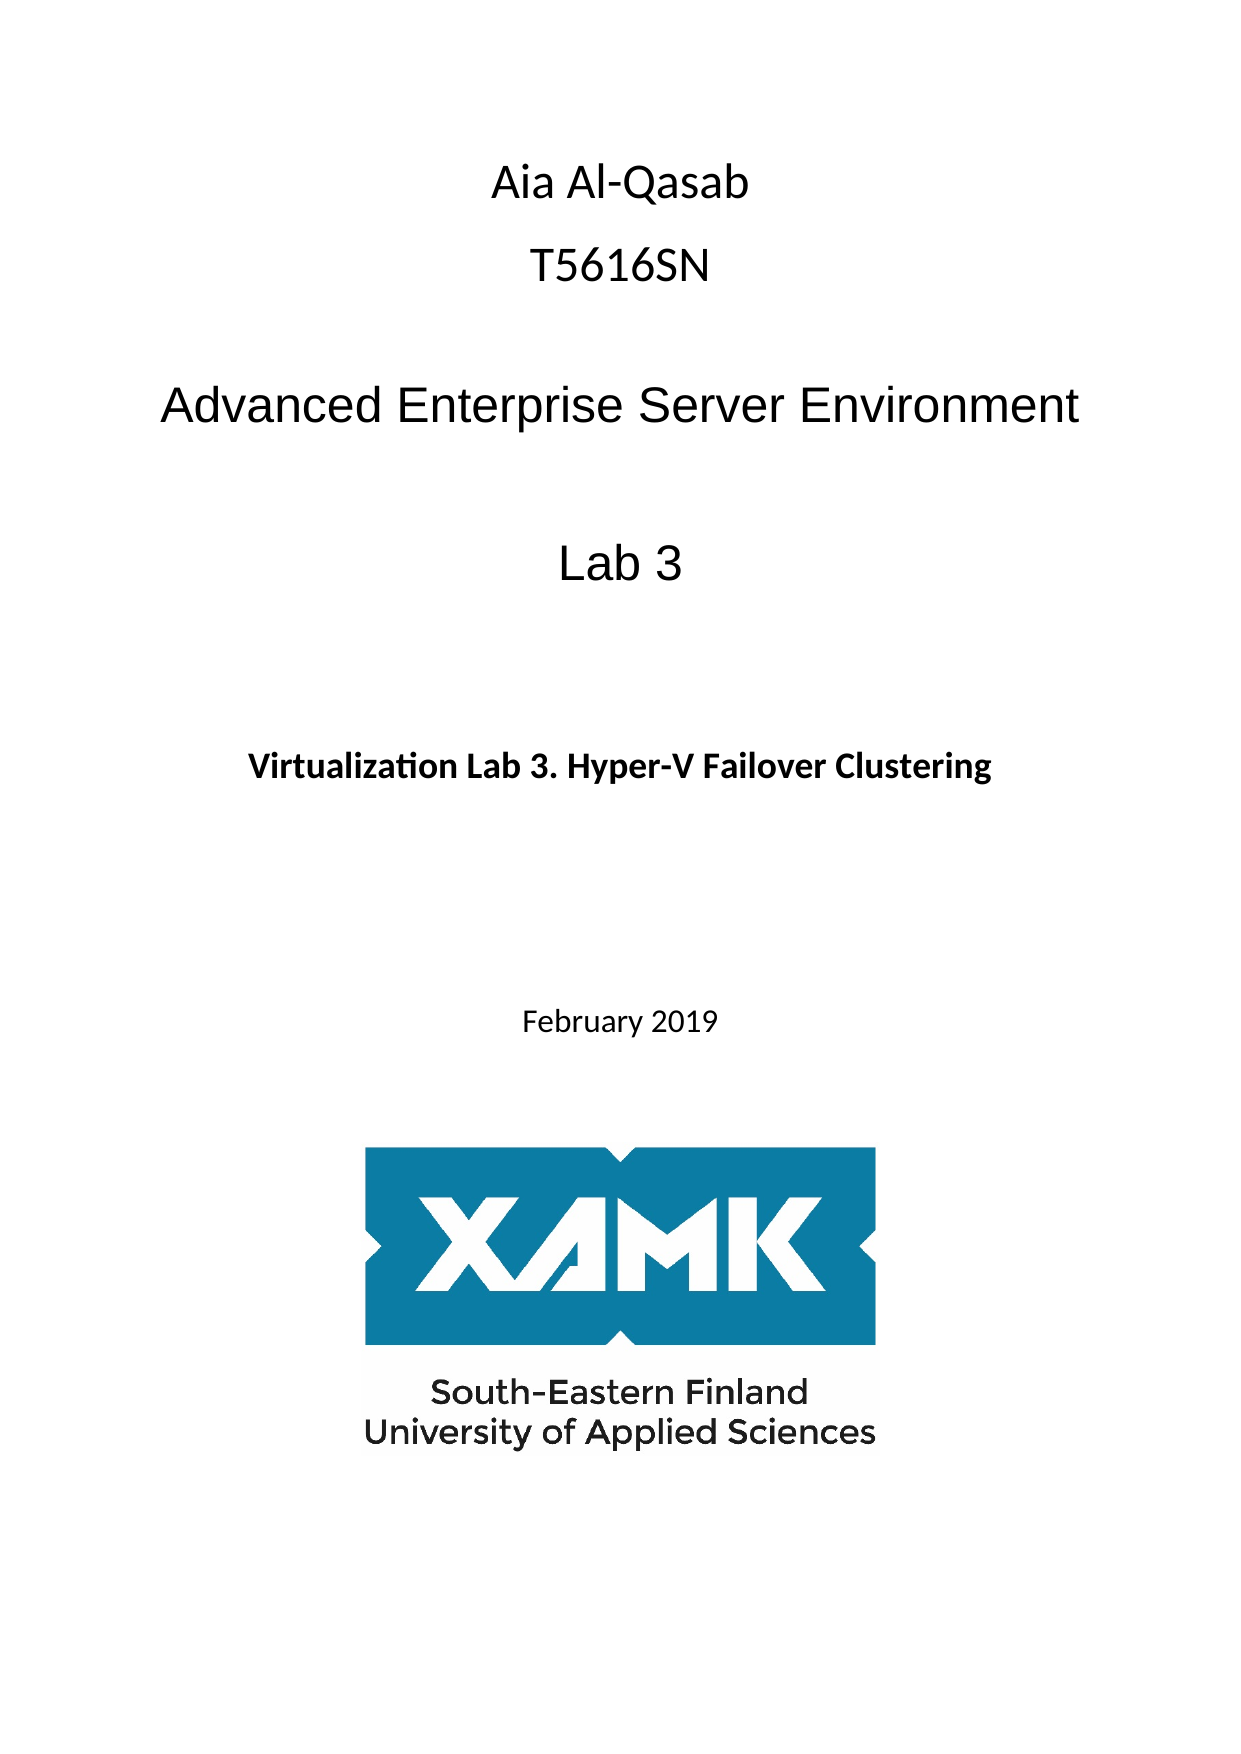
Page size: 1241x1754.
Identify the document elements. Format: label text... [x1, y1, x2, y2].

picture [360, 1142, 880, 1456]
text February 2019 [150, 1000, 1090, 1041]
text Virtualization Lab 3. Hyper-V Failover Clustering [150, 742, 1090, 788]
text Advanced Enterprise Server Environment [150, 376, 1090, 433]
text Aia Al-Qasab [150, 150, 1090, 211]
text Lab 3 [150, 533, 1090, 591]
text T5616SN [150, 232, 1090, 293]
